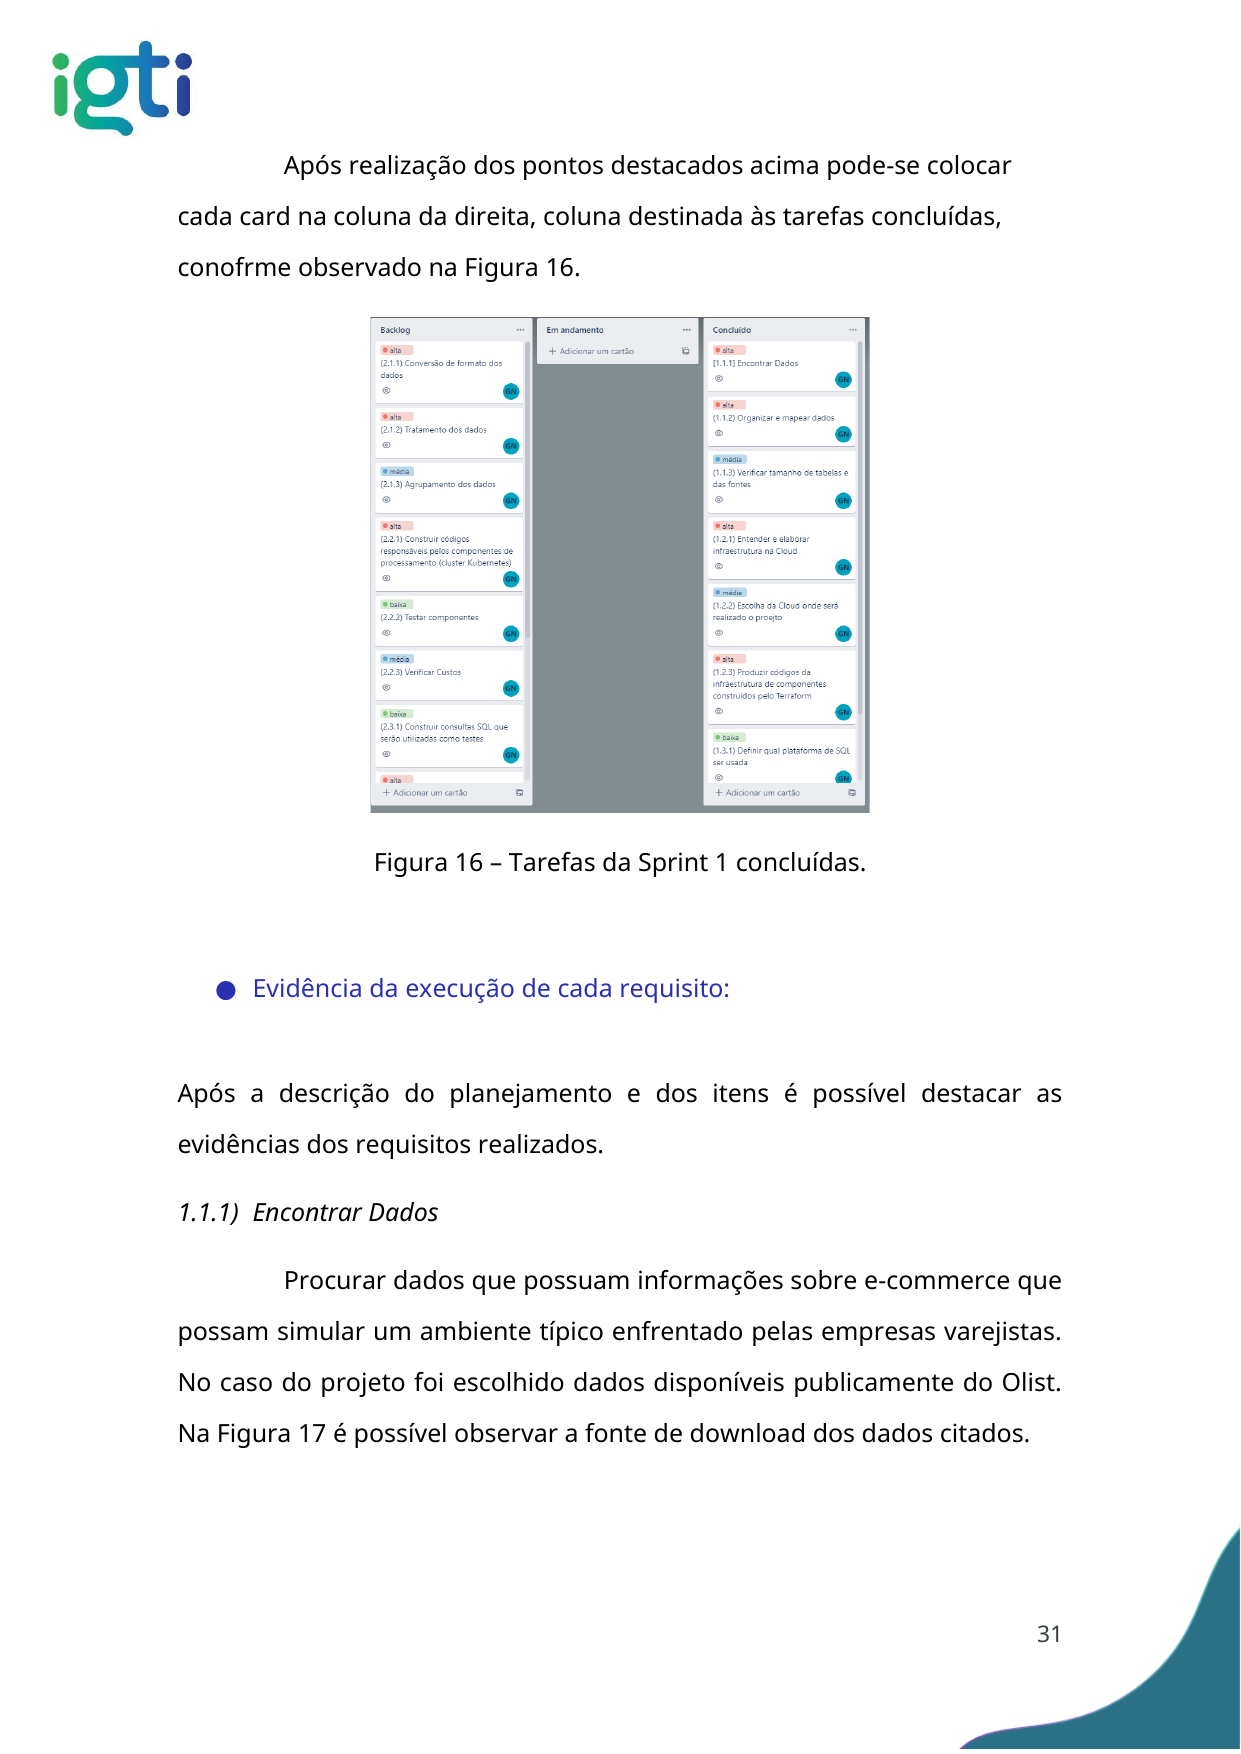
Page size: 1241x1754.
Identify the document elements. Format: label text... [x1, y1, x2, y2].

text Figura 16 – Tarefas da Sprint 1 concluídas. [177, 845, 1063, 879]
text Após a descrição do planejamento e dos itens é possível destacar as evidências dos requisitos realizados. [177, 1076, 1063, 1161]
text Procurar dados que possuam informações sobre e-commerce que possam simular um ambiente típico enfrentado pelas empresas varejistas. No caso do projeto foi escolhido dados disponíveis publicamente do Olist. Na Figura 17 é possível observar a fonte de download dos dados citados. [177, 1262, 1063, 1449]
picture [37, 34, 205, 141]
list Encontrar Dados [177, 1195, 1063, 1229]
subtitle Evidência da execução de cada requisito: [215, 971, 1063, 1005]
picture [370, 317, 870, 813]
text Após realização dos pontos destacados acima pode-se colocar cada card na coluna da direita, coluna destinada às tarefas concluídas, conofrme observado na Figura 16. [177, 148, 1063, 284]
picture [955, 1521, 1241, 1749]
